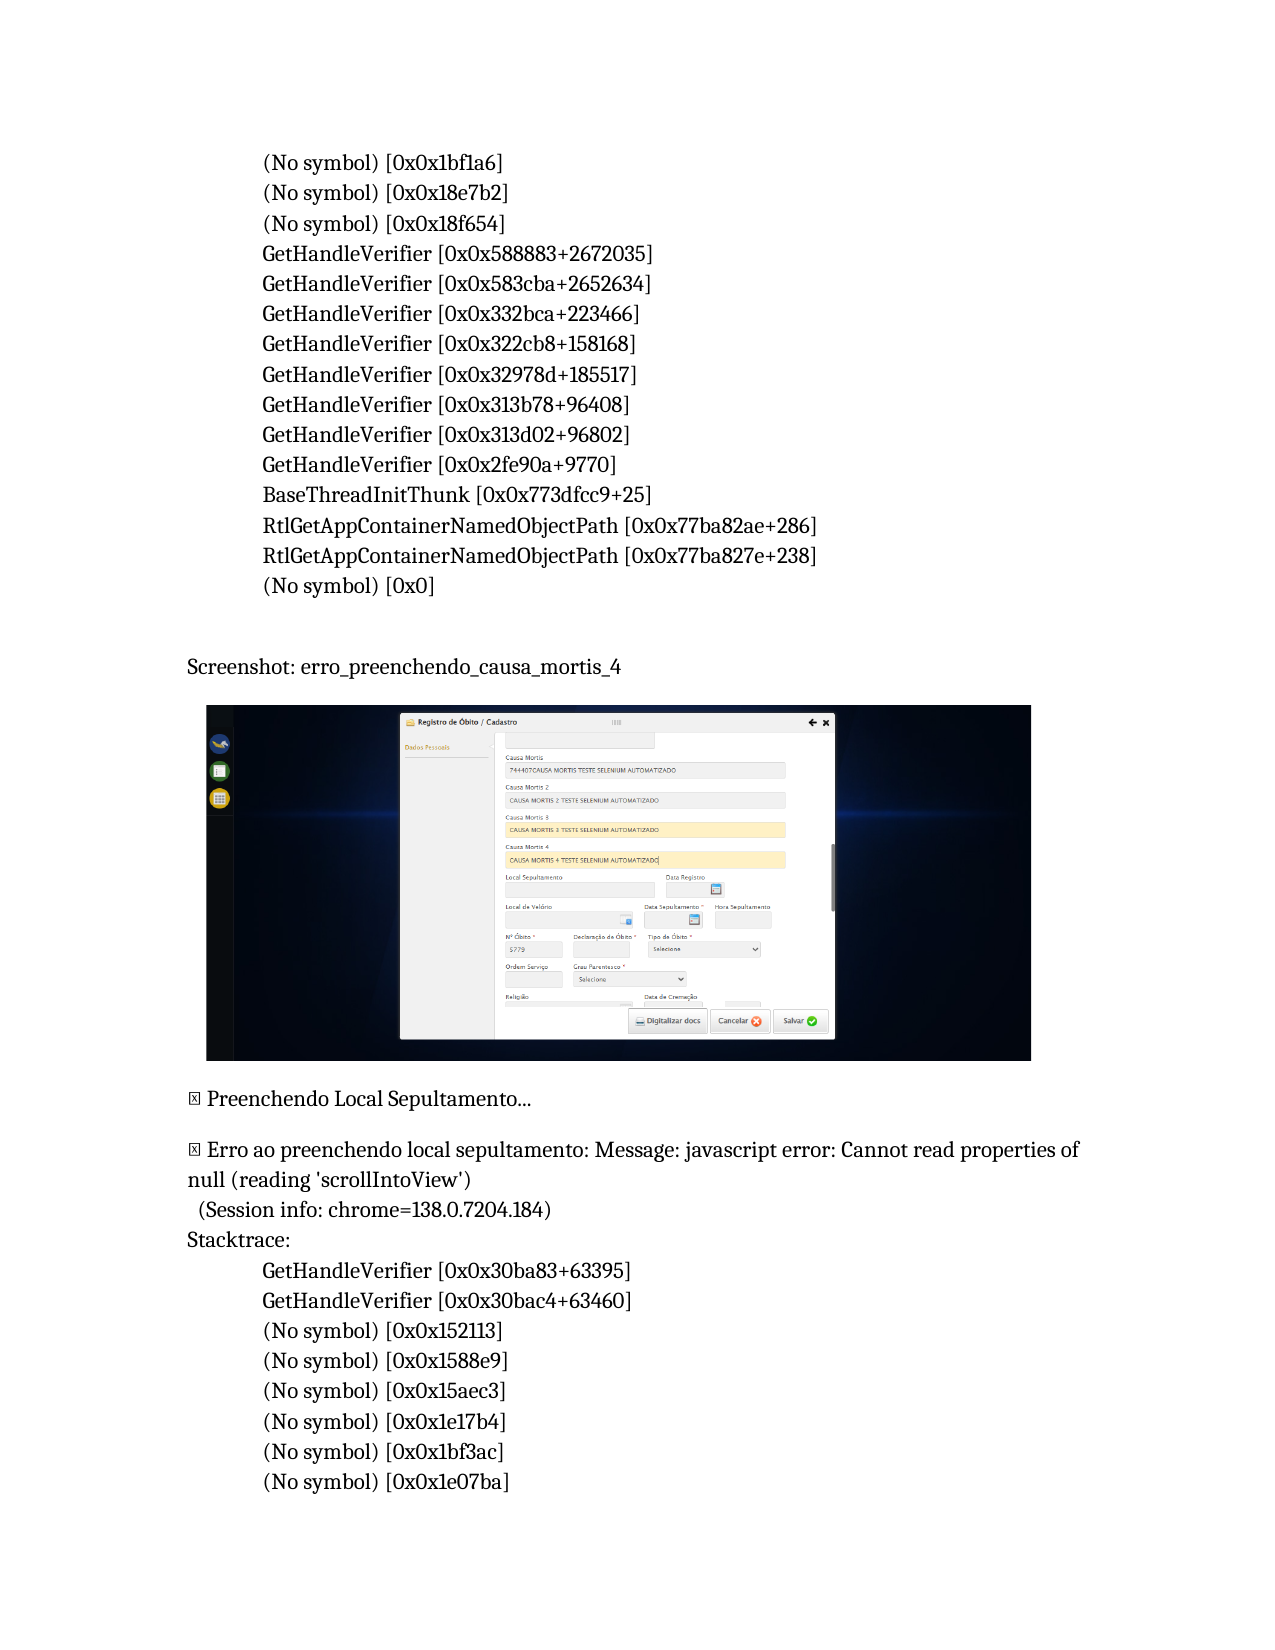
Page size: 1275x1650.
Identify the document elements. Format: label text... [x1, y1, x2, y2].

picture [206, 705, 1032, 1061]
text Screenshot: erro_preenchendo_causa_mortis_4 [187, 654, 1087, 681]
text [187, 1137, 1087, 1495]
text 🔄 Preenchendo Local Sepultamento... [187, 1086, 1087, 1112]
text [187, 150, 1087, 629]
